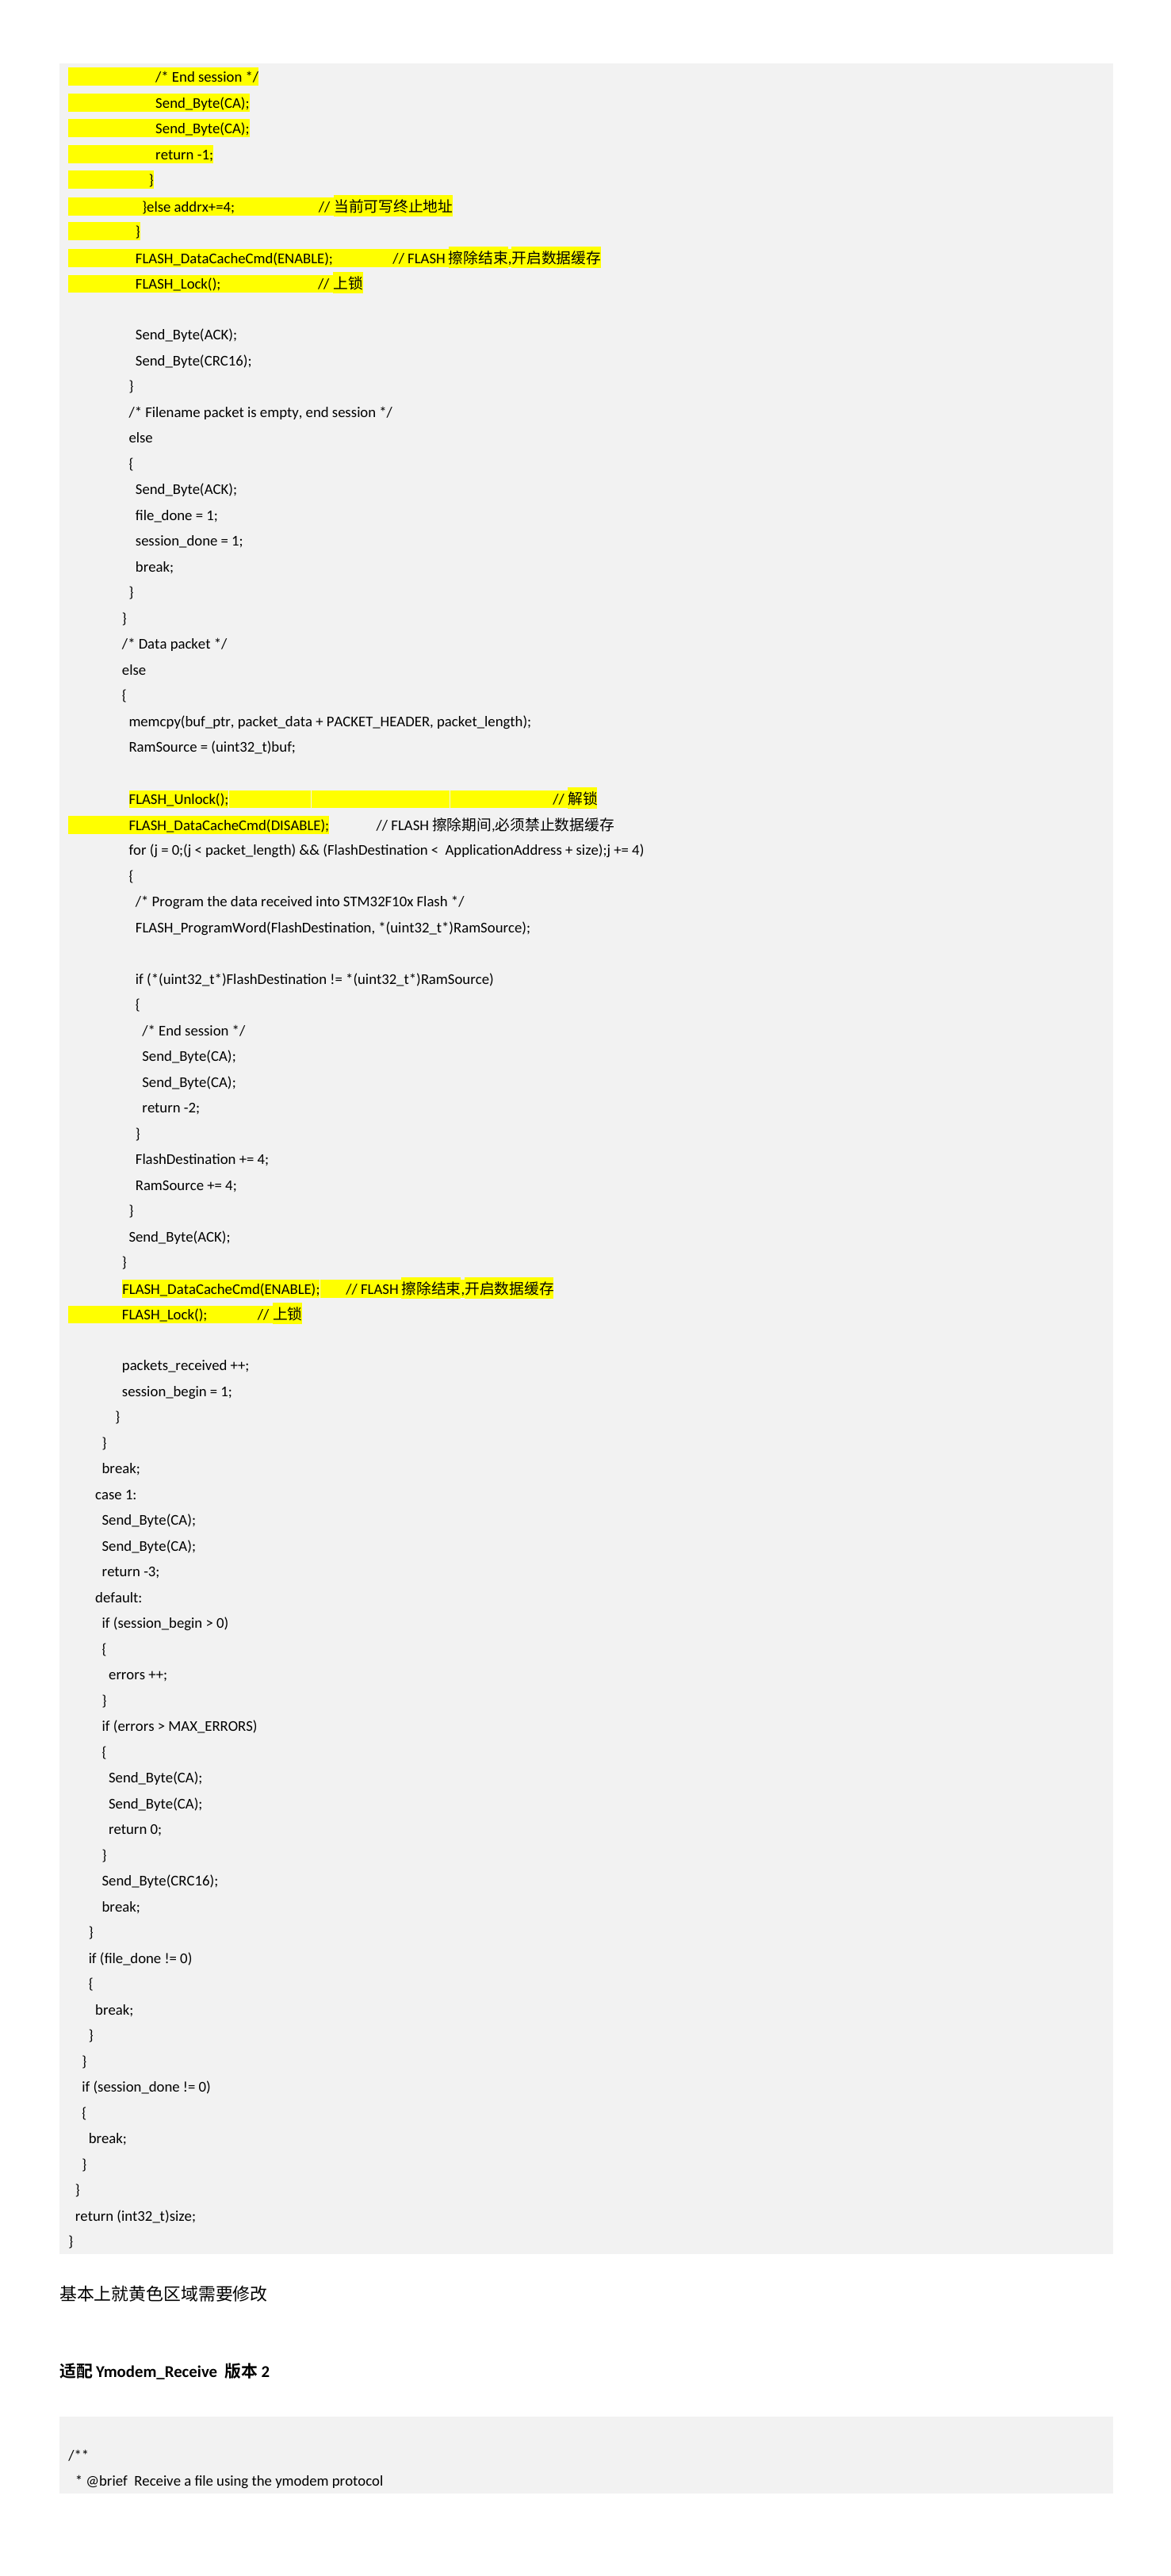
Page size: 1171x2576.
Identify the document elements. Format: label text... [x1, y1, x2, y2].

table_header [59, 63, 1113, 2254]
text 基本上就黄色区域需要修改 [59, 2279, 1111, 2306]
subtitle 适配Ymodem_Receive 版本2 [59, 2357, 1111, 2383]
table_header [59, 2417, 1113, 2494]
